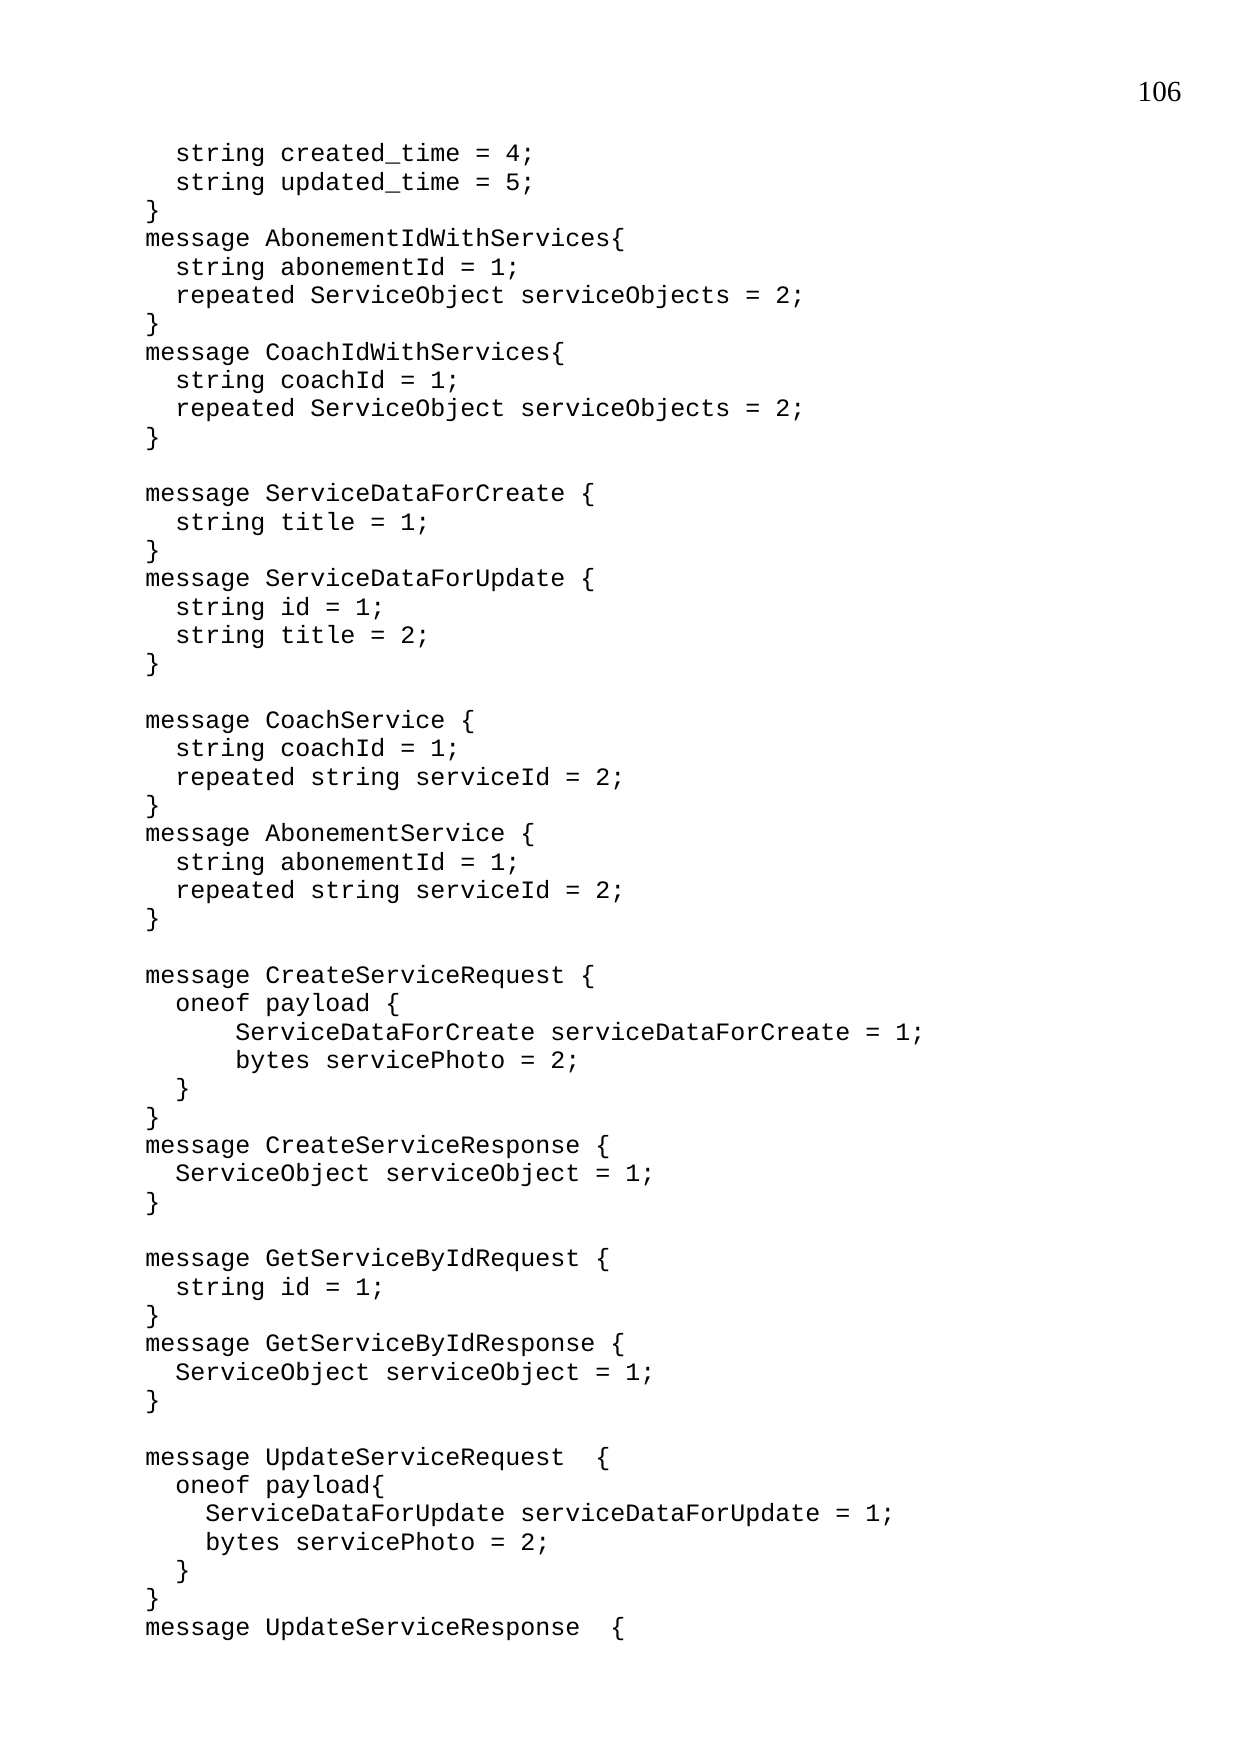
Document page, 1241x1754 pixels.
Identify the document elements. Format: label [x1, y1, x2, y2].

text [145, 141, 1176, 1643]
